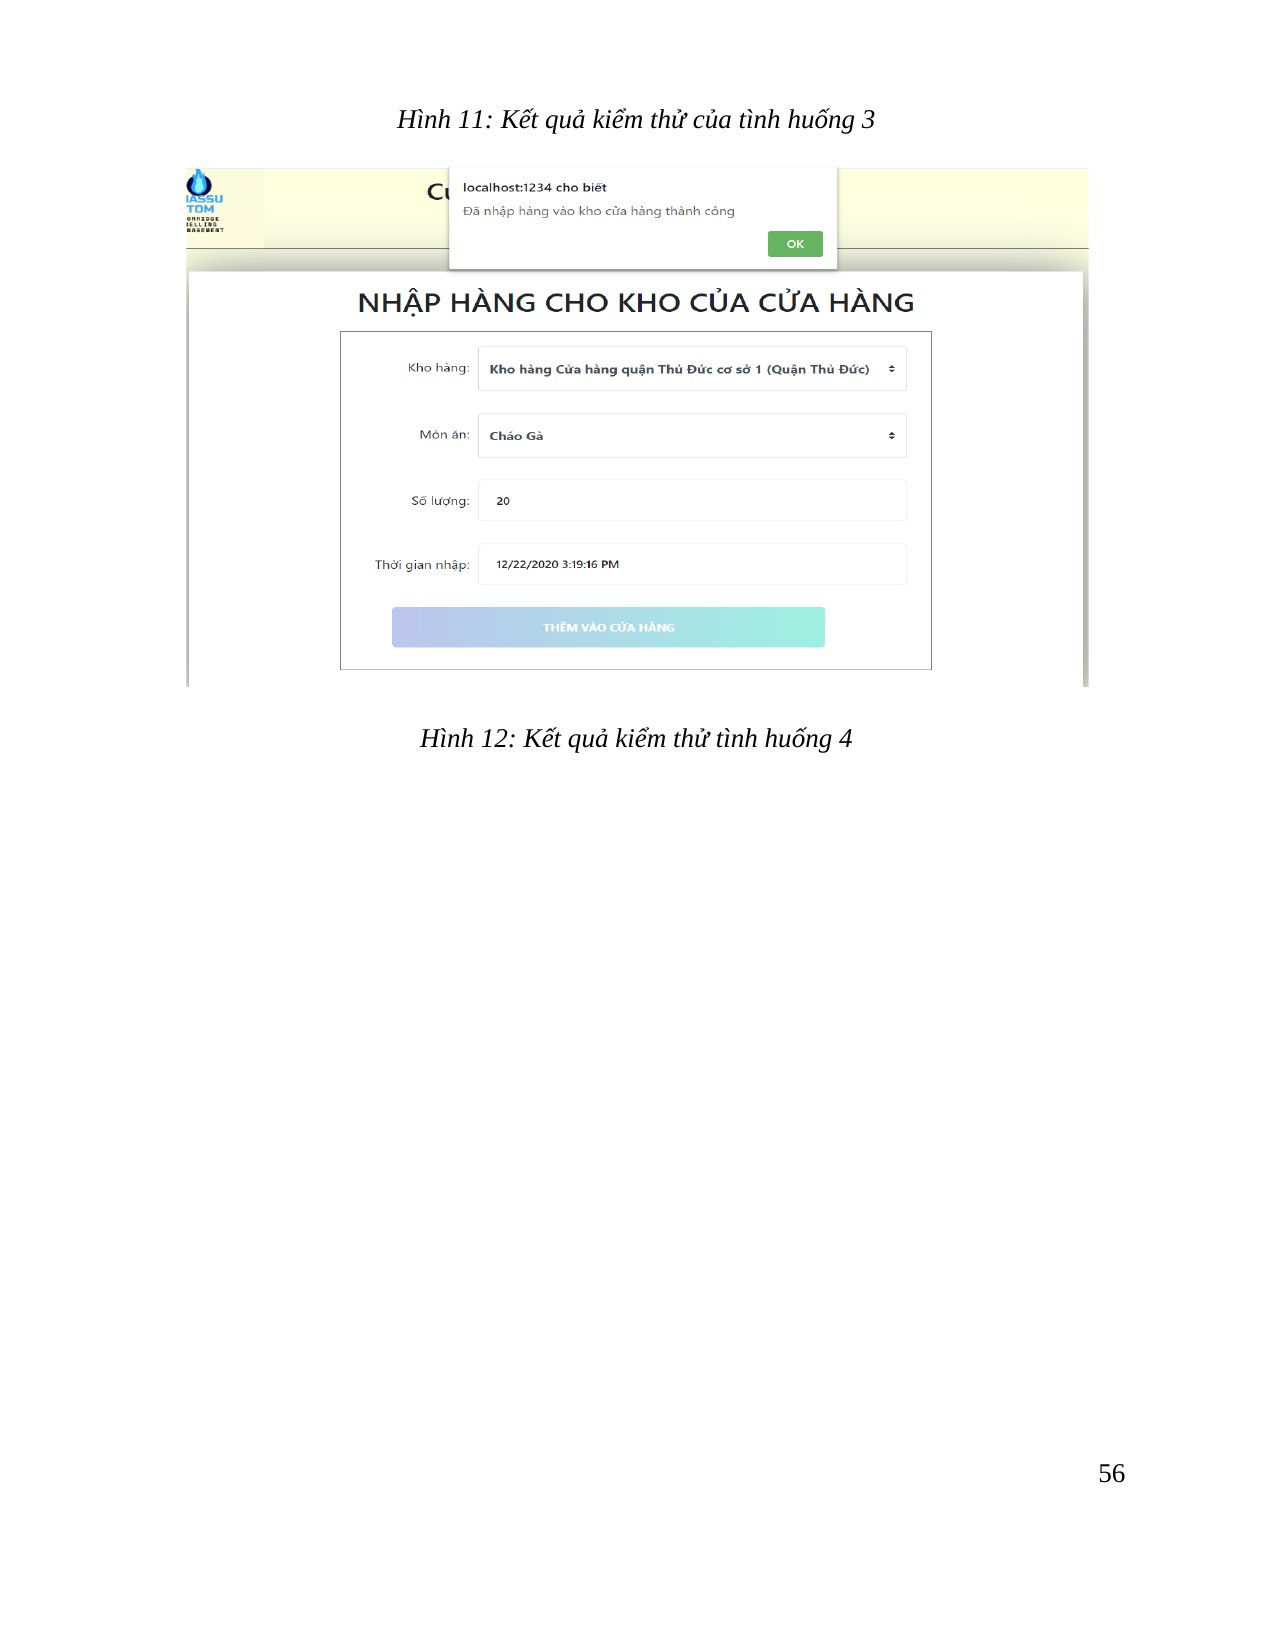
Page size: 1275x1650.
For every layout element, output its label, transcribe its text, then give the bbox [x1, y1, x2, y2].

subtitle Hình 11: Kết quả kiểm thử của tình huống 3 [150, 103, 1125, 134]
picture [186, 166, 1089, 687]
